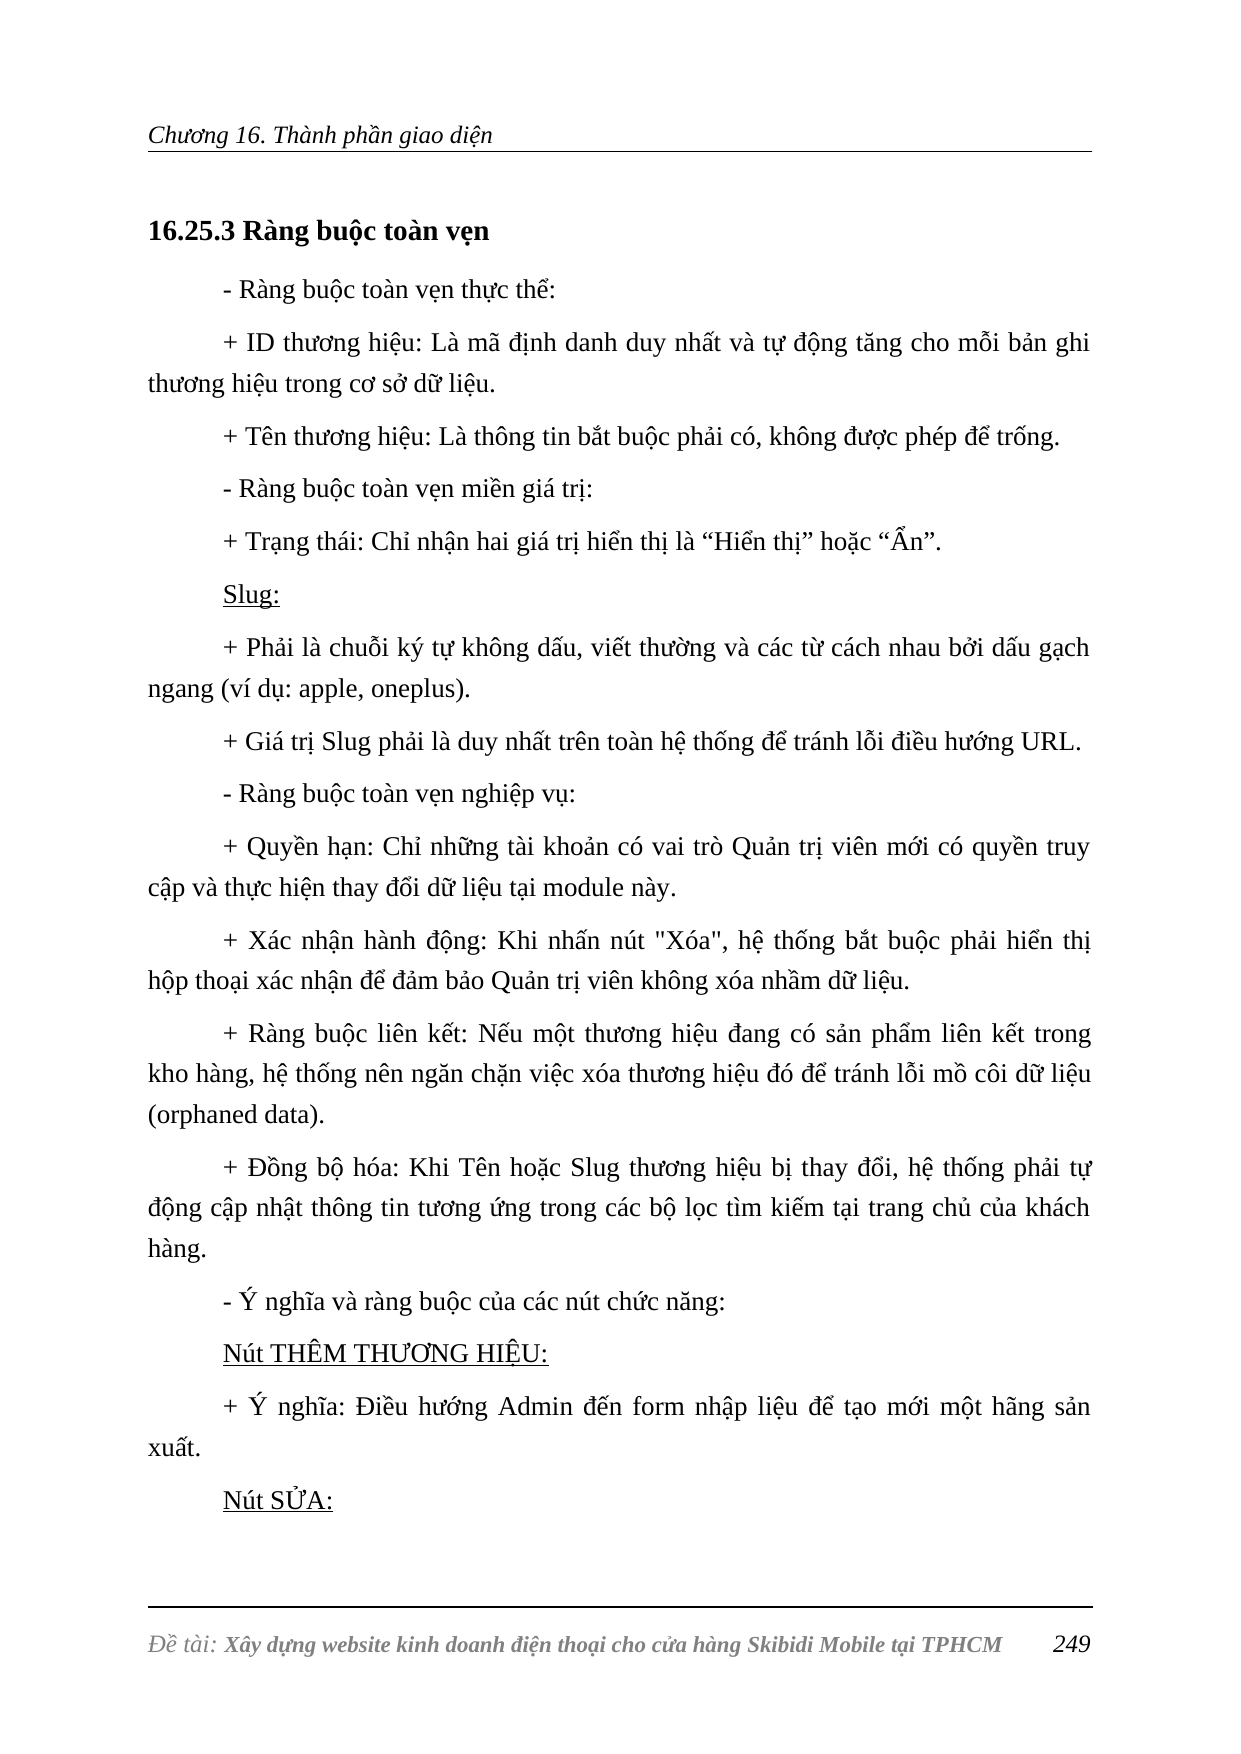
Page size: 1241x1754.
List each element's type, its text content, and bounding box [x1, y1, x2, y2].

text + Đồng bộ hóa: Khi Tên hoặc Slug thương hiệu bị thay đổi, hệ thống phải tự động cập nhật thông tin tương ứng trong các bộ lọc tìm kiếm tại trang chủ của khách hàng. [148, 1151, 1092, 1263]
text + Ý nghĩa: Điều hướng Admin đến form nhập liệu để tạo mới một hãng sản xuất. [148, 1391, 1092, 1462]
text + Trạng thái: Chỉ nhận hai giá trị hiển thị là “Hiển thị” hoặc “Ẩn”. [148, 526, 1092, 557]
text + Phải là chuỗi ký tự không dấu, viết thường và các từ cách nhau bởi dấu gạch ngang (ví dụ: apple, oneplus). [148, 631, 1092, 703]
subtitle Ràng buộc toàn vẹn [148, 207, 1092, 248]
text Slug: [148, 578, 1092, 609]
text Nút THÊM THƯƠNG HIỆU: [148, 1338, 1092, 1369]
text + Tên thương hiệu: Là thông tin bắt buộc phải có, không được phép để trống. [148, 420, 1092, 451]
text - Ràng buộc toàn vẹn nghiệp vụ: [148, 778, 1092, 809]
text + ID thương hiệu: Là mã định danh duy nhất và tự động tăng cho mỗi bản ghi thương hiệu trong cơ sở dữ liệu. [148, 326, 1092, 398]
text - Ý nghĩa và ràng buộc của các nút chức năng: [148, 1285, 1092, 1316]
text Nút SỬA: [148, 1484, 1092, 1515]
text + Ràng buộc liên kết: Nếu một thương hiệu đang có sản phẩm liên kết trong kho hàng, hệ thống nên ngăn chặn việc xóa thương hiệu đó để tránh lỗi mồ côi dữ liệu (orphaned data). [148, 1017, 1092, 1129]
text - Ràng buộc toàn vẹn thực thể: [148, 273, 1092, 304]
text + Giá trị Slug phải là duy nhất trên toàn hệ thống để tránh lỗi điều hướng URL. [148, 725, 1092, 756]
text + Quyền hạn: Chỉ những tài khoản có vai trò Quản trị viên mới có quyền truy cập và thực hiện thay đổi dữ liệu tại module này. [148, 831, 1092, 902]
text + Xác nhận hành động: Khi nhấn nút "Xóa", hệ thống bắt buộc phải hiển thị hộp thoại xác nhận để đảm bảo Quản trị viên không xóa nhầm dữ liệu. [148, 924, 1092, 995]
text - Ràng buộc toàn vẹn miền giá trị: [148, 473, 1092, 504]
